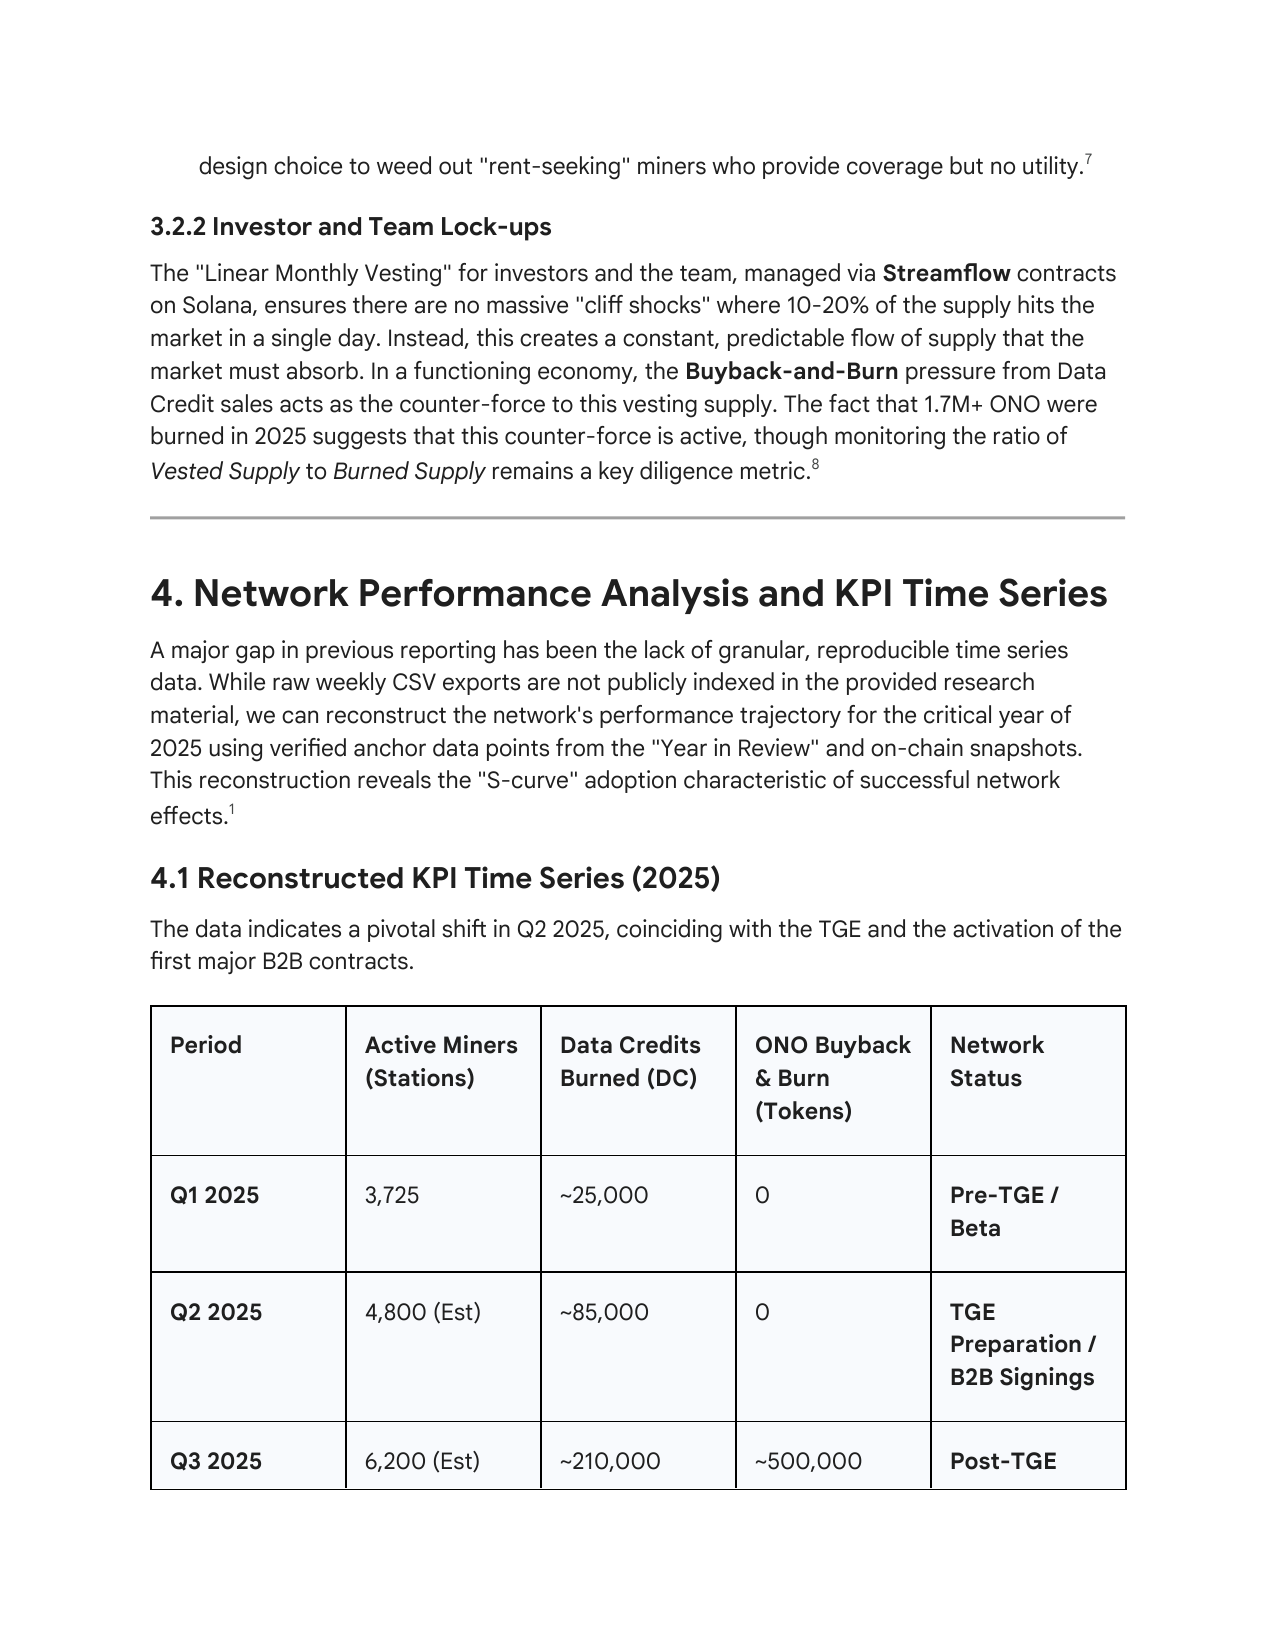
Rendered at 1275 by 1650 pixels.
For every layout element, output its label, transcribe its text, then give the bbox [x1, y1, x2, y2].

table_cell ~210,000 [542, 1422, 735, 1488]
text The "Linear Monthly Vesting" for investors and the team, managed via Streamflow contracts on Solana, ensures there are no massive "cliff shocks" where 10-20% of the supply hits the market in a single day. Instead, this creates a constant, predictable flow of supply that the market must absorb. In a functioning economy, the Buyback-and-Burn pressure from Data Credit sales acts as the counter-force to this vesting supply. The fact that 1.7M+ ONO were burned in 2025 suggests that this counter-force is active, though monitoring the ratio of Vested Supply to Burned Supply remains a key diligence metric.8 [150, 259, 1125, 487]
table_cell Q1 2025 [152, 1156, 345, 1271]
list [161, 150, 1125, 181]
table_cell ~85,000 [542, 1273, 735, 1421]
subtitle 4. Network Performance Analysis and KPI Time Series [150, 520, 1125, 617]
table_cell ~500,000 [737, 1422, 930, 1488]
table_cell 3,725 [347, 1156, 540, 1271]
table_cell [932, 1422, 1125, 1488]
table_cell 0 [737, 1156, 930, 1271]
table_cell Pre-TGE / Beta [932, 1156, 1125, 1271]
table_header ONO Buyback & Burn (Tokens) [737, 1007, 930, 1154]
table_header Period [152, 1007, 345, 1154]
table_cell TGE Preparation / B2B Signings [932, 1273, 1125, 1421]
subtitle 4.1 Reconstructed KPI Time Series (2025) [150, 861, 1125, 897]
text A major gap in previous reporting has been the lack of granular, reproducible time series data. While raw weekly CSV exports are not publicly indexed in the provided research material, we can reconstruct the network's performance trajectory for the critical year of 2025 using verified anchor data points from the "Year in Review" and on-chain snapshots. This reconstruction reveals the "S-curve" adoption characteristic of successful network effects.1 [150, 636, 1125, 831]
text The data indicates a pivotal shift in Q2 2025, coinciding with the TGE and the activation of the first major B2B contracts. [150, 915, 1125, 976]
table_header Active Miners (Stations) [347, 1007, 540, 1154]
table_cell ~25,000 [542, 1156, 735, 1271]
table_header Network Status [932, 1007, 1125, 1154]
table_cell 6,200 (Est) [347, 1422, 540, 1488]
table_cell 0 [737, 1273, 930, 1421]
table_cell 4,800 (Est) [347, 1273, 540, 1421]
table_cell Q3 2025 [152, 1422, 345, 1488]
table_header Data Credits Burned (DC) [542, 1007, 735, 1154]
subtitle 3.2.2 Investor and Team Lock-ups [150, 211, 1125, 242]
table_cell Q2 2025 [152, 1273, 345, 1421]
